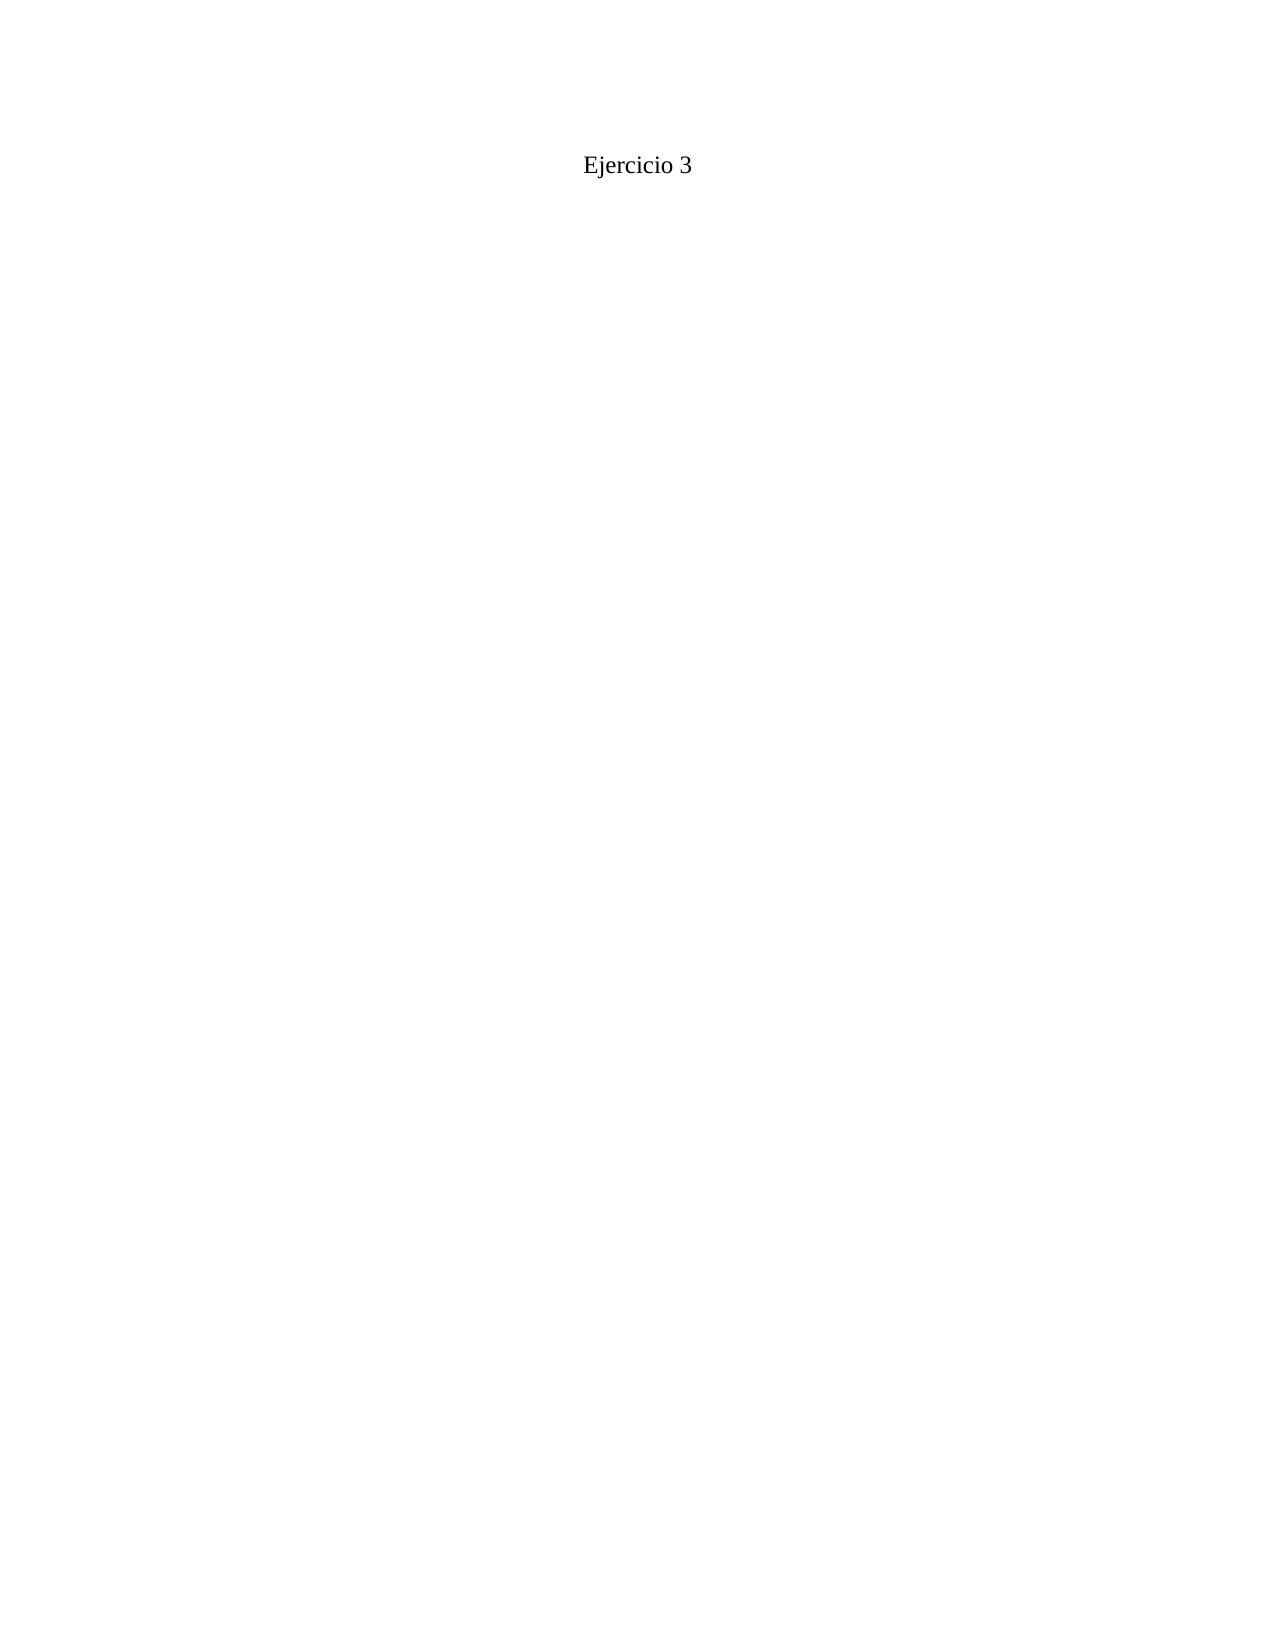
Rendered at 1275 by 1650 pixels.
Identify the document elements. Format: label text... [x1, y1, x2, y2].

text Ejercicio 3 [150, 150, 1125, 179]
